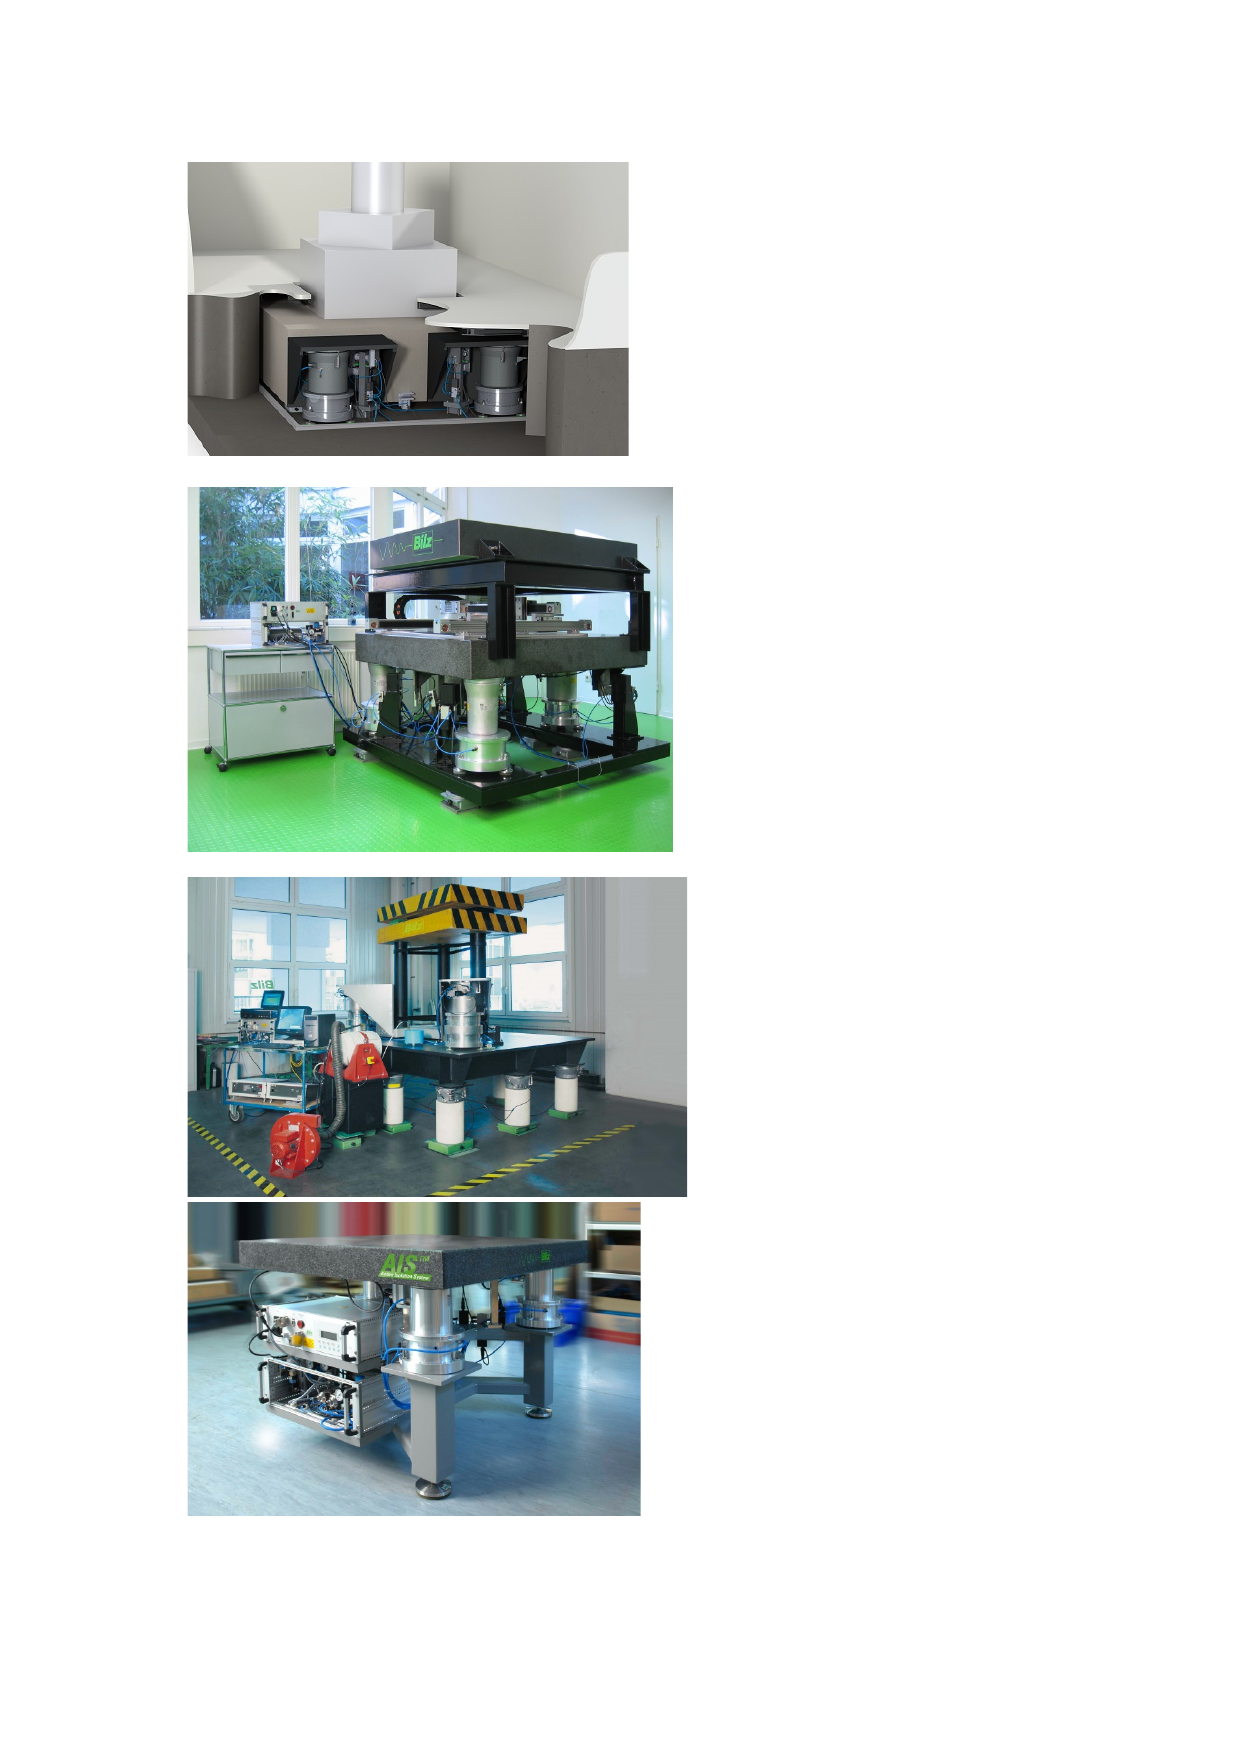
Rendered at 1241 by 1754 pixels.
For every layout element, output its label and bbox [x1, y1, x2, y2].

picture [187, 487, 673, 852]
picture [187, 877, 688, 1197]
picture [187, 162, 629, 456]
picture [187, 1202, 641, 1516]
